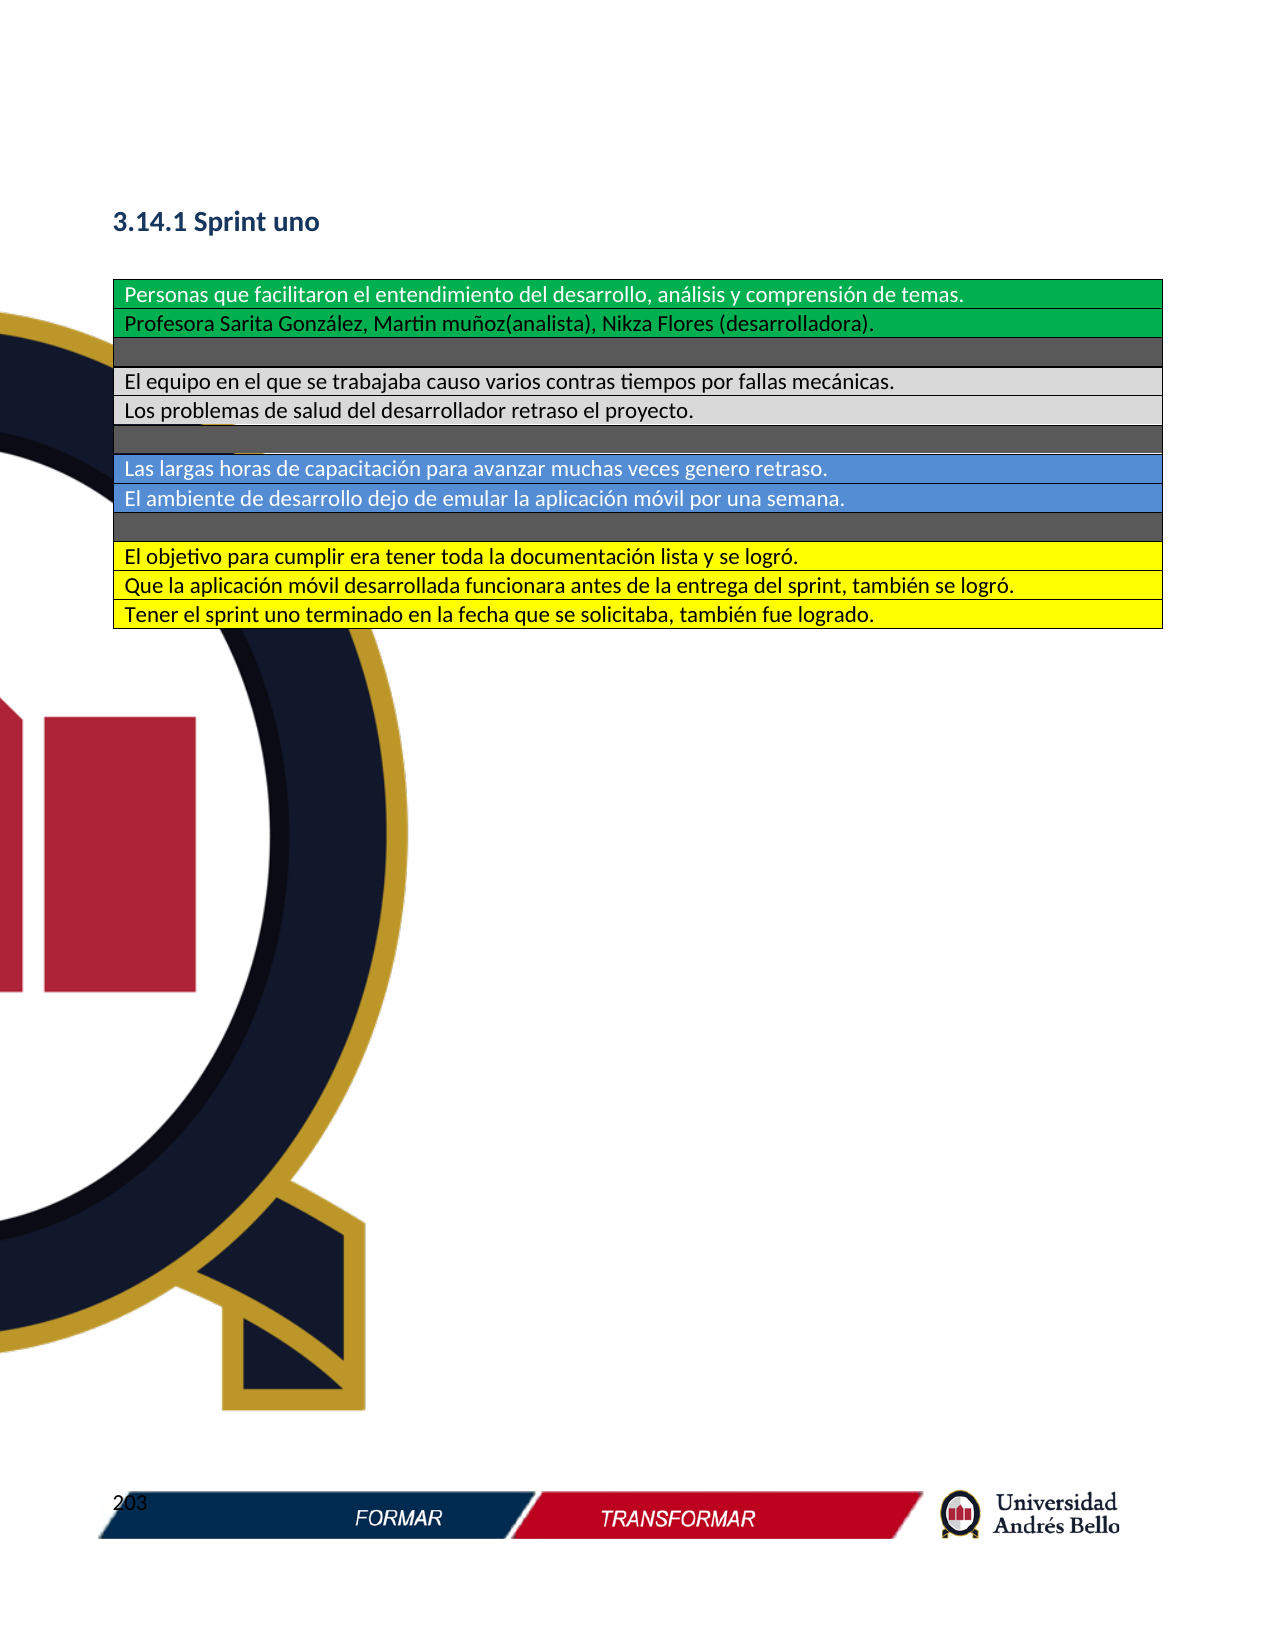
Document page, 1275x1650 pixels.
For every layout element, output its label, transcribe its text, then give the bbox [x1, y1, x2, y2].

table_cell [114, 338, 1162, 366]
table_cell El ambiente de desarrollo dejo de emular la aplicación móvil por una semana. [114, 484, 1162, 512]
table_cell El objetivo para cumplir era tener toda la documentación lista y se logró. [114, 542, 1162, 570]
table_cell [114, 513, 1162, 541]
table_cell Que la aplicación móvil desarrollada funcionara antes de la entrega del sprint, también se logró. [114, 571, 1162, 599]
table_header Personas que facilitaron el entendimiento del desarrollo, análisis y comprensión de temas. [114, 280, 1162, 308]
table_cell [114, 426, 1162, 453]
table_cell Profesora Sarita González, Martin muñoz(analista), Nikza Flores (desarrolladora). [114, 309, 1162, 337]
subtitle 3.14.1 Sprint uno [112, 203, 1162, 239]
table_cell El equipo en el que se trabajaba causo varios contras tiempos por fallas mecánicas. [114, 368, 1162, 395]
table_cell Las largas horas de capacitación para avanzar muchas veces genero retraso. [114, 455, 1162, 483]
table_cell Tener el sprint uno terminado en la fecha que se solicitaba, también fue logrado. [114, 600, 1162, 628]
picture [97, 1489, 1120, 1539]
picture [0, 299, 422, 1423]
table_cell Los problemas de salud del desarrollador retraso el proyecto. [114, 396, 1162, 424]
